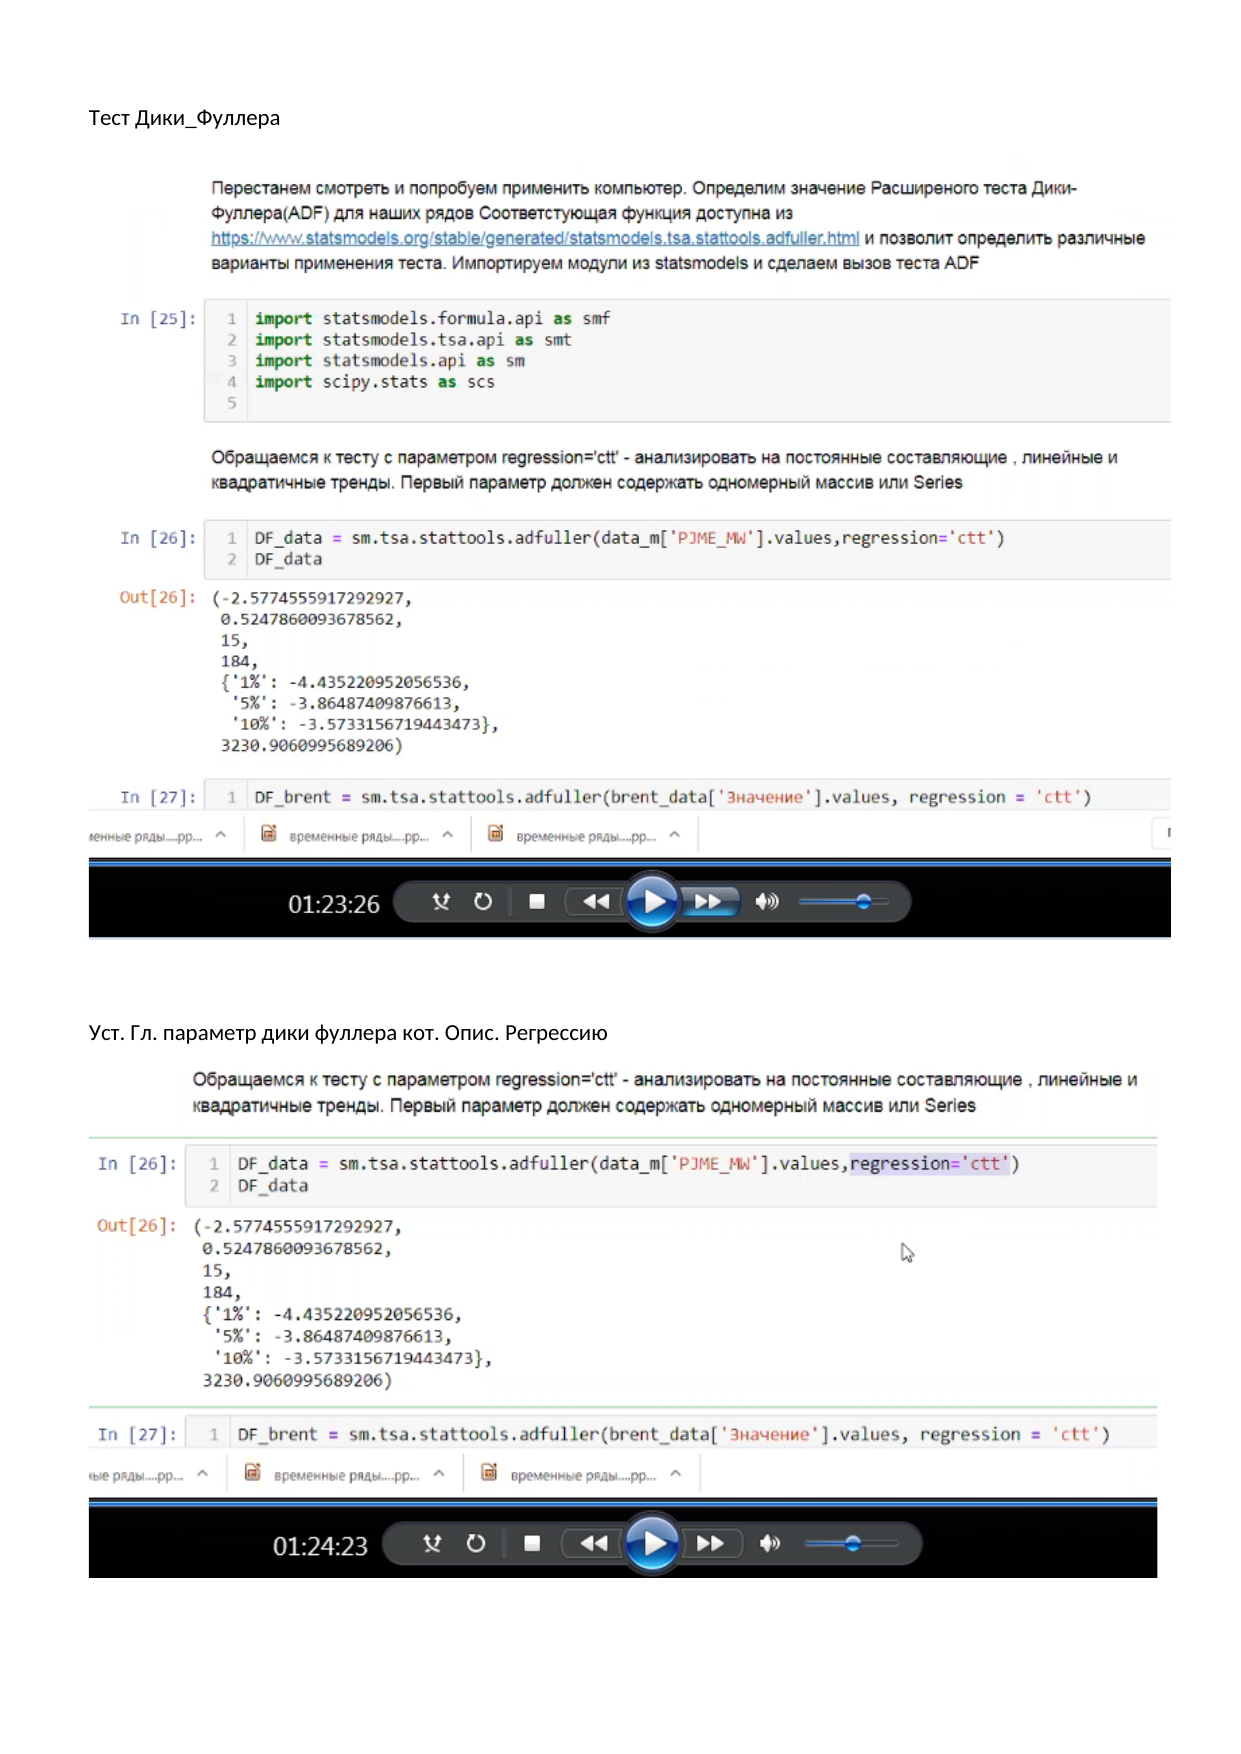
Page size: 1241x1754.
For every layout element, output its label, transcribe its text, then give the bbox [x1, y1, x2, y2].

picture [88, 1070, 1158, 1578]
text Тест Дики_Фуллера [89, 103, 1240, 131]
text Уст. Гл. параметр дики фуллера кот. Опис. Регрессию [89, 1018, 1240, 1046]
picture [88, 156, 1171, 940]
